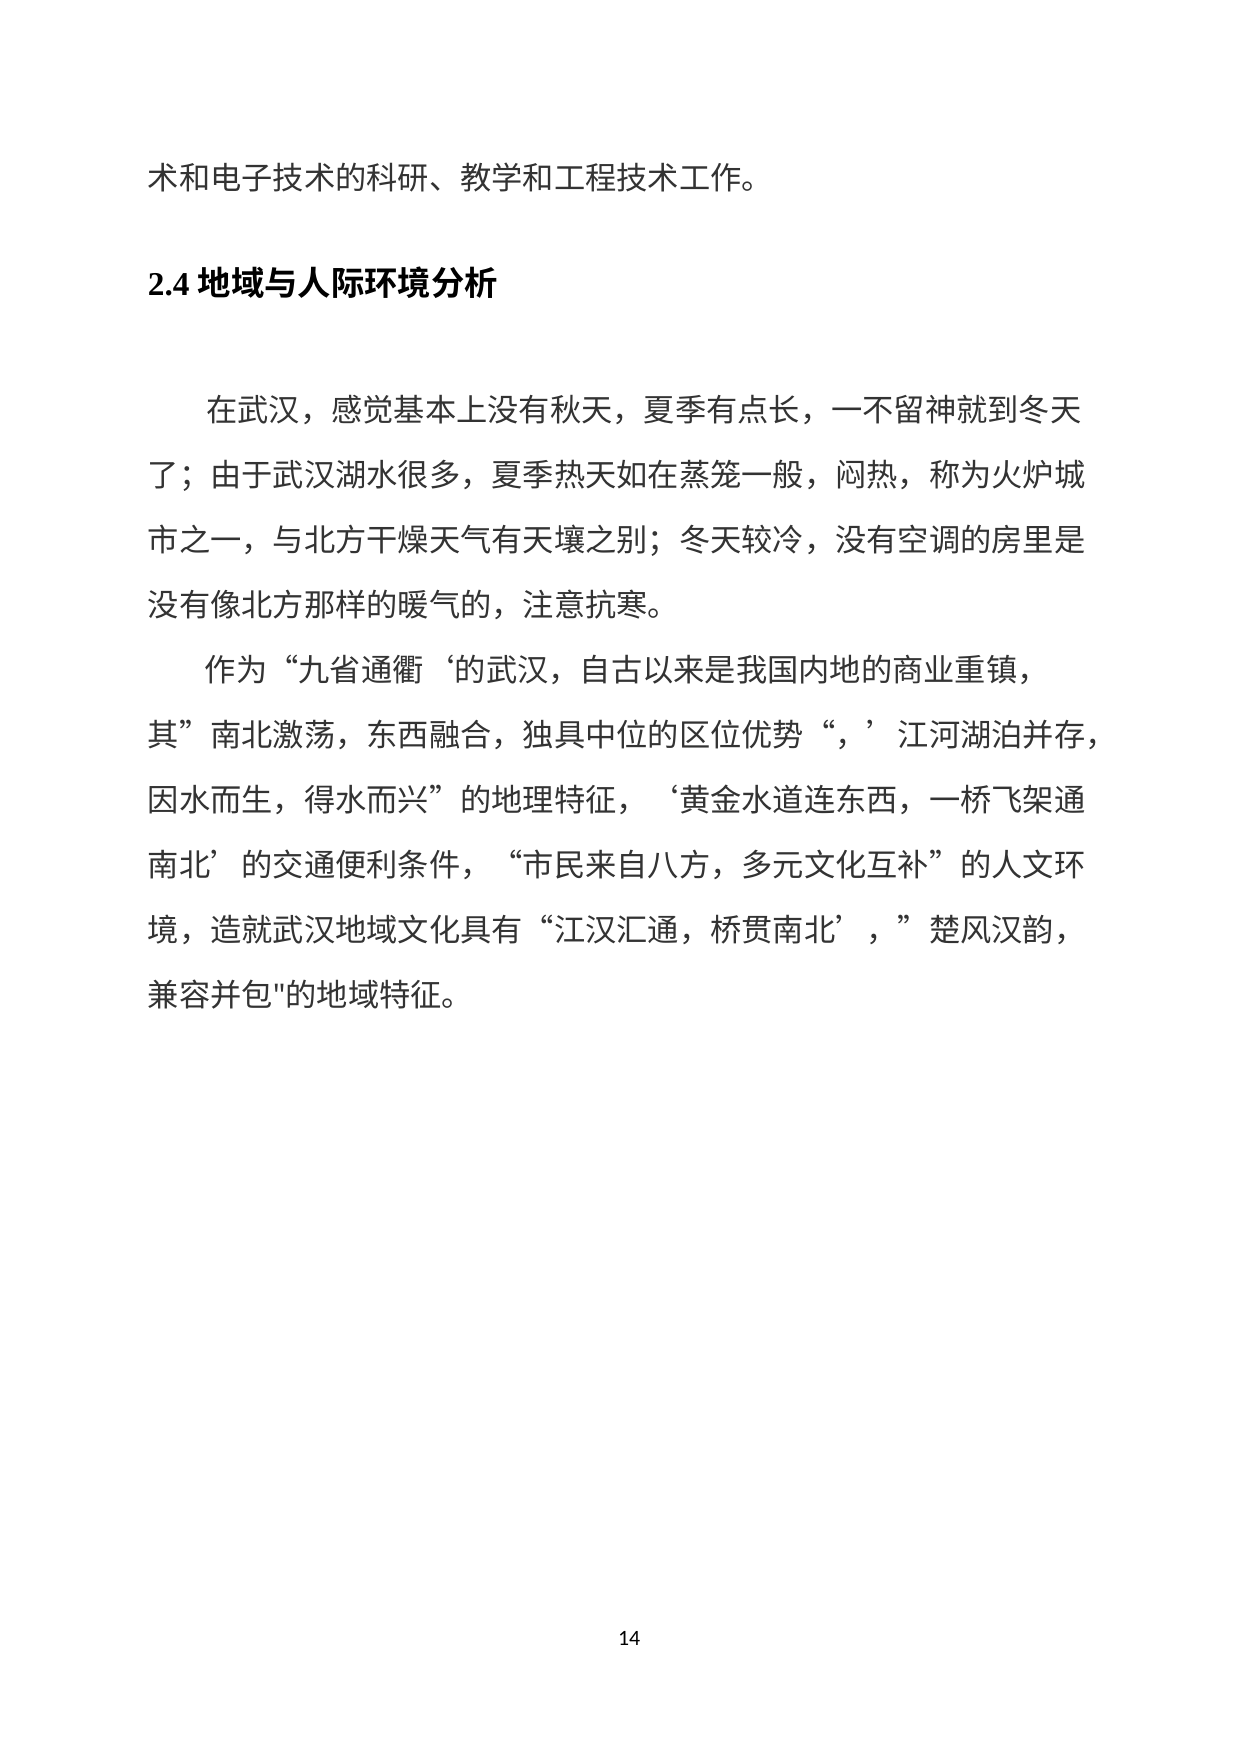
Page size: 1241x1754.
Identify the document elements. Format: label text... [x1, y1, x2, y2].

text 作为“九省通衢‘的武汉，自古以来是我国内地的商业重镇，其”南北激荡，东西融合，独具中位的区位优势“，’江河湖泊并存，因水而生，得水而兴”的地理特征，‘黄金水道连东西，一桥飞架通南北’的交通便利条件，“市民来自八方，多元文化互补”的人文环境，造就武汉地域文化具有“江汉汇通，桥贯南北’，”楚风汉韵，兼容并包"的地域特征。 [148, 636, 1110, 711]
text 作为“九省通衢‘的武汉，自古以来是我国内地的商业重镇，其”南北激荡，东西融合，独具中位的区位优势“，’江河湖泊并存，因水而生，得水而兴”的地理特征，‘黄金水道连东西，一桥飞架通南北’的交通便利条件，“市民来自八方，多元文化互补”的人文环境，造就武汉地域文化具有“江汉汇通，桥贯南北’，”楚风汉韵，兼容并包"的地域特征。 [148, 756, 1110, 1026]
subtitle 2.4 地域与人际环境分析 [148, 248, 1110, 313]
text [148, 146, 1110, 211]
text 在武汉，感觉基本上没有秋天，夏季有点长，一不留神就到冬天了；由于武汉湖水很多，夏季热天如在蒸笼一般，闷热，称为火炉城市之一，与北方干燥天气有天壤之别；冬天较冷，没有空调的房里是没有像北方那样的暖气的，注意抗寒。 [148, 376, 1110, 636]
